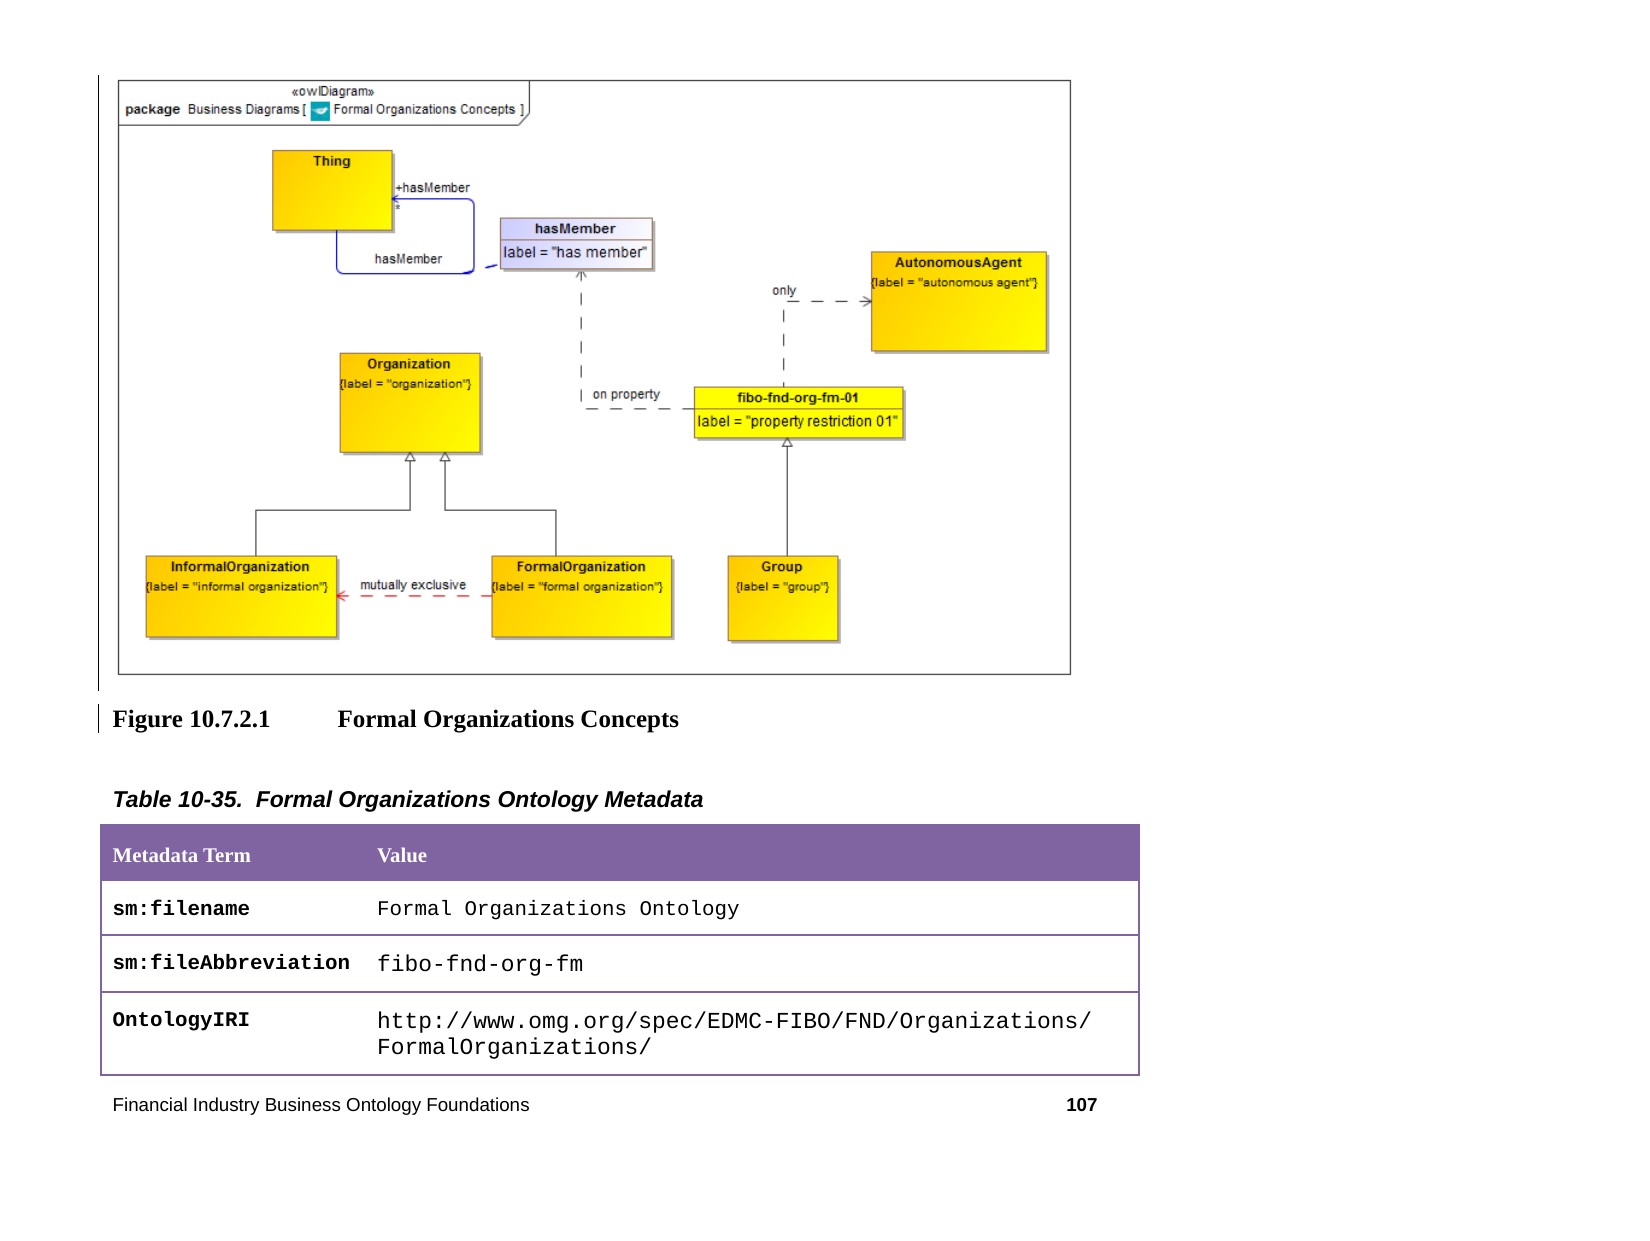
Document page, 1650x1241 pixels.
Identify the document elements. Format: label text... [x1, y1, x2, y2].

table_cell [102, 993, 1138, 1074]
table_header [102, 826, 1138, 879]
picture [112, 75, 1088, 692]
text Table 10-35. Formal Organizations Ontology Metadata [112, 786, 1477, 812]
text Figure 10.7.2.1 Formal Organizations Concepts [112, 704, 1477, 732]
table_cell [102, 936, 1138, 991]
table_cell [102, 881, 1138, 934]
